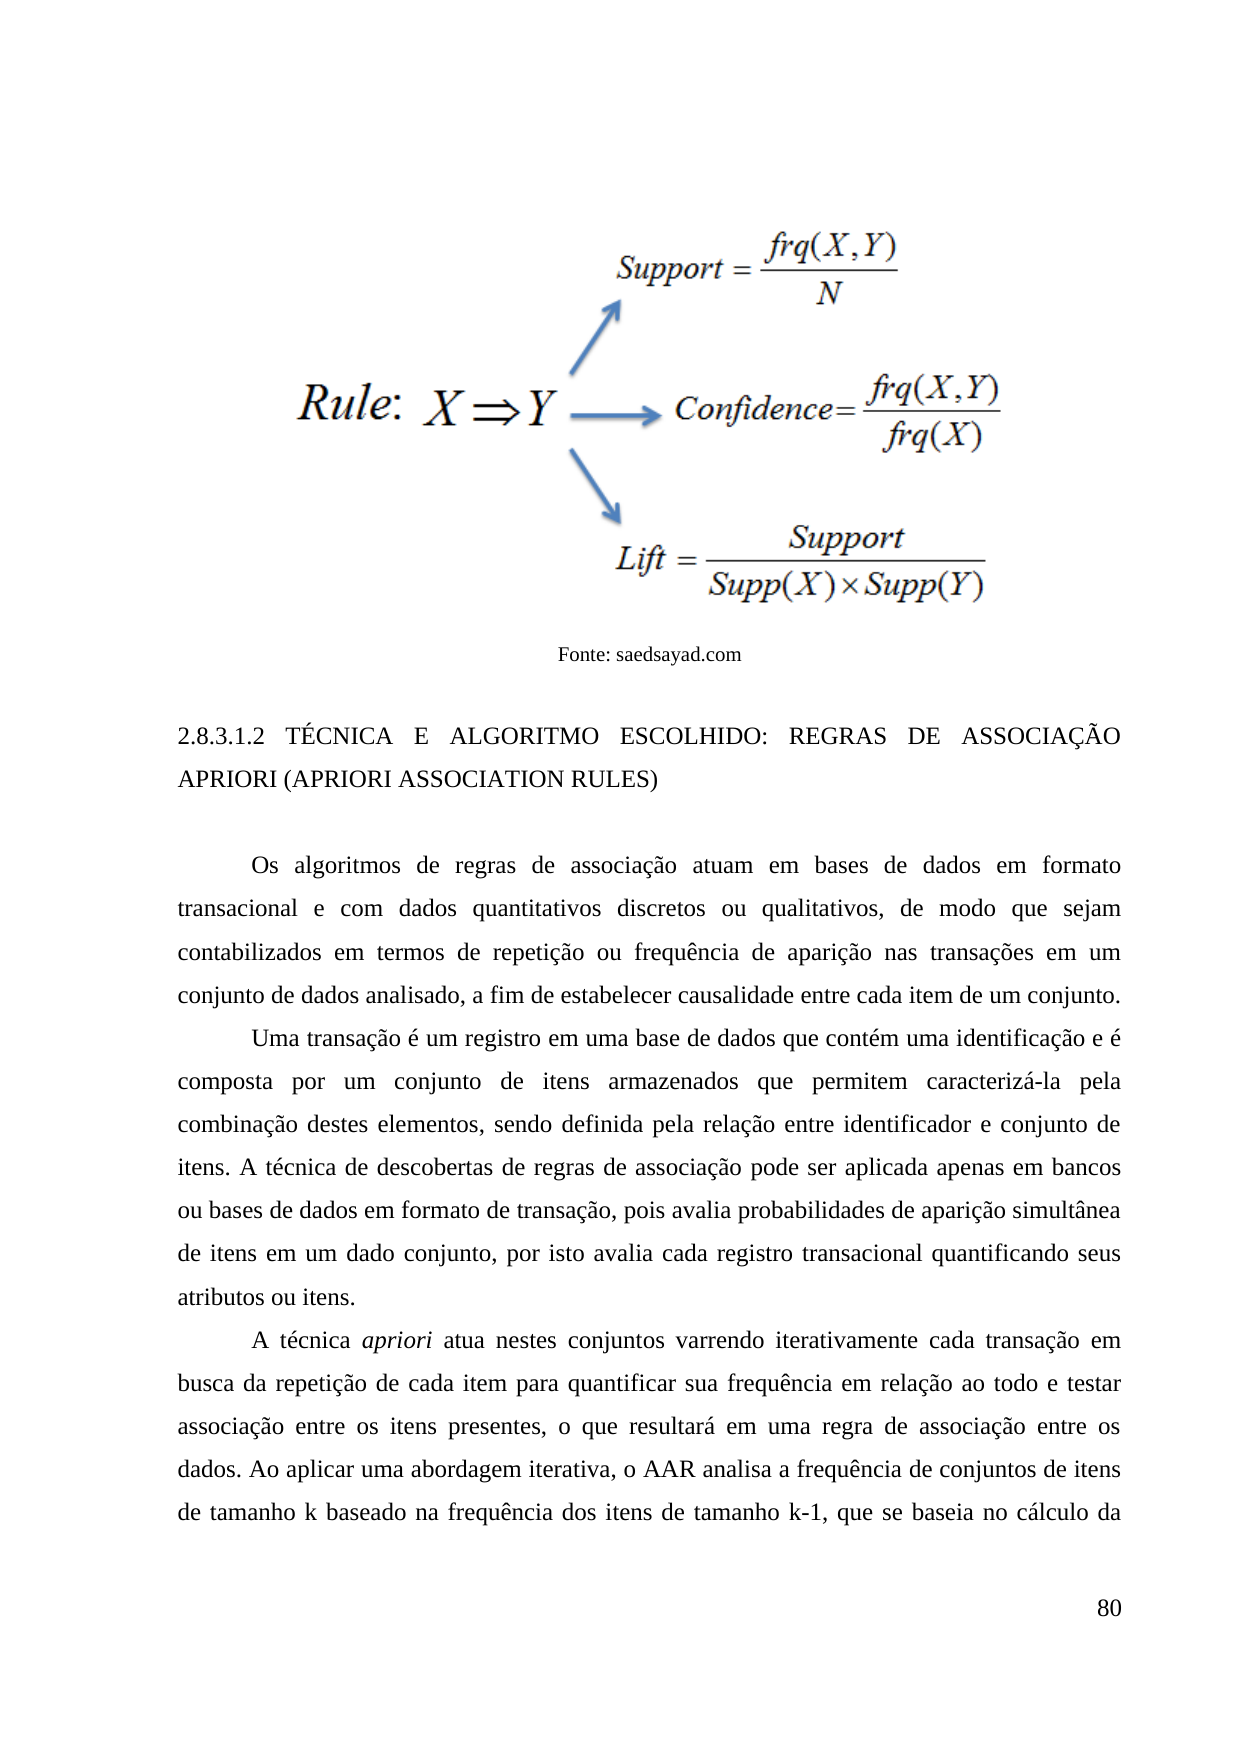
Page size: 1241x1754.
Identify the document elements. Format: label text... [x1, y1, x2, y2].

text Fonte: saedsayad.com [177, 642, 1122, 666]
text Uma transação é um registro em uma base de dados que contém uma identificação e é composta por um conjunto de itens armazenados que permitem caracterizá-la pela combinação destes elementos, sendo definida pela relação entre identificador e conjunto de itens. A técnica de descobertas de regras de associação pode ser aplicada apenas em bancos ou bases de dados em formato de transação, pois avalia probabilidades de aparição simultânea de itens em um dado conjunto, por isto avalia cada registro transacional quantificando seus atributos ou itens. [177, 1023, 1122, 1310]
text Os algoritmos de regras de associação atuam em bases de dados em formato transacional e com dados quantitativos discretos ou qualitativos, de modo que sejam contabilizados em termos de repetição ou frequência de aparição nas transações em um conjunto de dados analisado, a fim de estabelecer causalidade entre cada item de um conjunto. [177, 850, 1122, 1008]
picture [274, 188, 1025, 642]
subtitle 2.8.3.1.2 TÉCNICA E ALGORITMO ESCOLHIDO: REGRAS DE ASSOCIAÇÃO APRIORI (APRIORI ASSOCIATION RULES) [177, 721, 1122, 793]
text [177, 1325, 1122, 1526]
